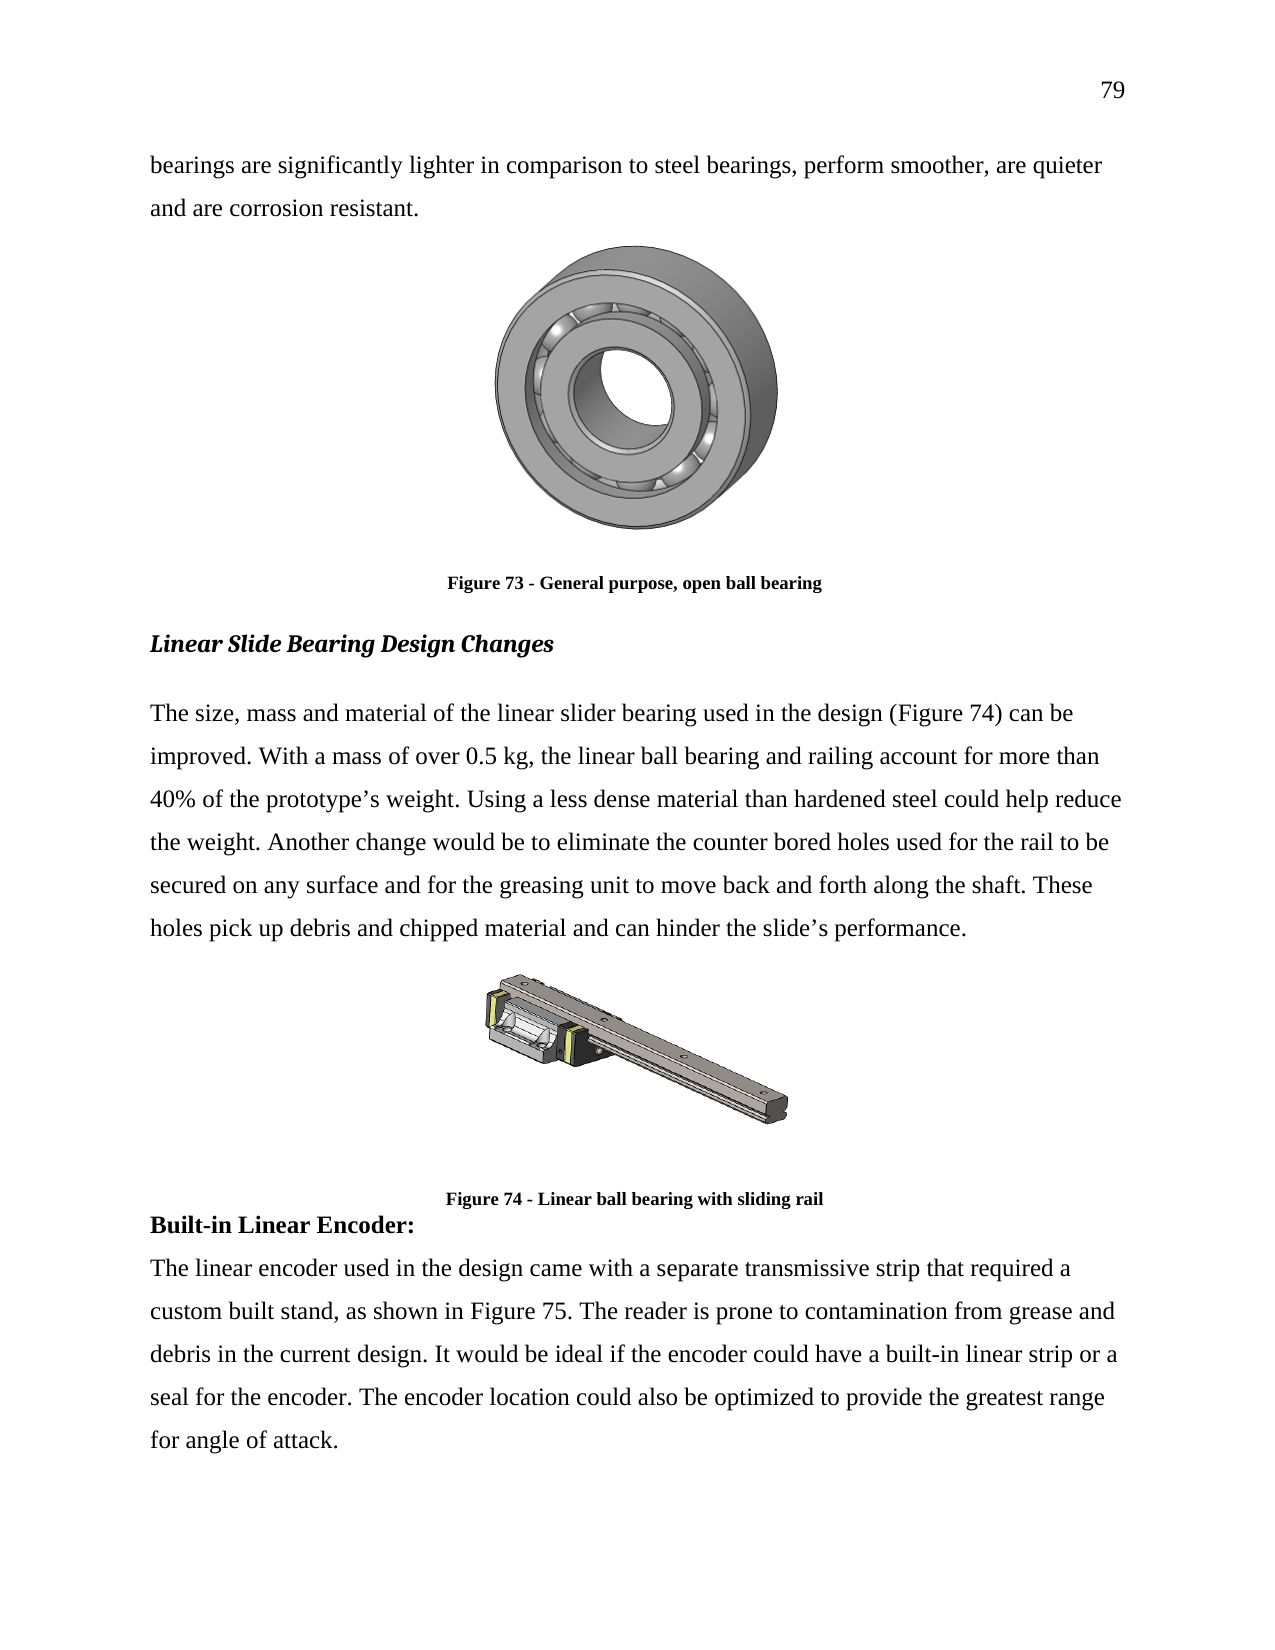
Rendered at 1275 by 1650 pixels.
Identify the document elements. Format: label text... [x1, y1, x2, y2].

picture [485, 236, 790, 545]
subtitle Linear Slide Bearing Design Changes [150, 630, 1125, 658]
text Built-in Linear Encoder: [150, 1210, 1125, 1238]
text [150, 150, 1125, 222]
picture [481, 969, 794, 1140]
text The linear encoder used in the design came with a separate transmissive strip that required a custom built stand, as shown in Figure 75. The reader is prone to contamination from grease and debris in the current design. It would be ideal if the encoder could have a built-in linear strip or a seal for the encoder. The encoder location could also be optimized to provide the greatest range for angle of attack. [150, 1253, 1125, 1454]
